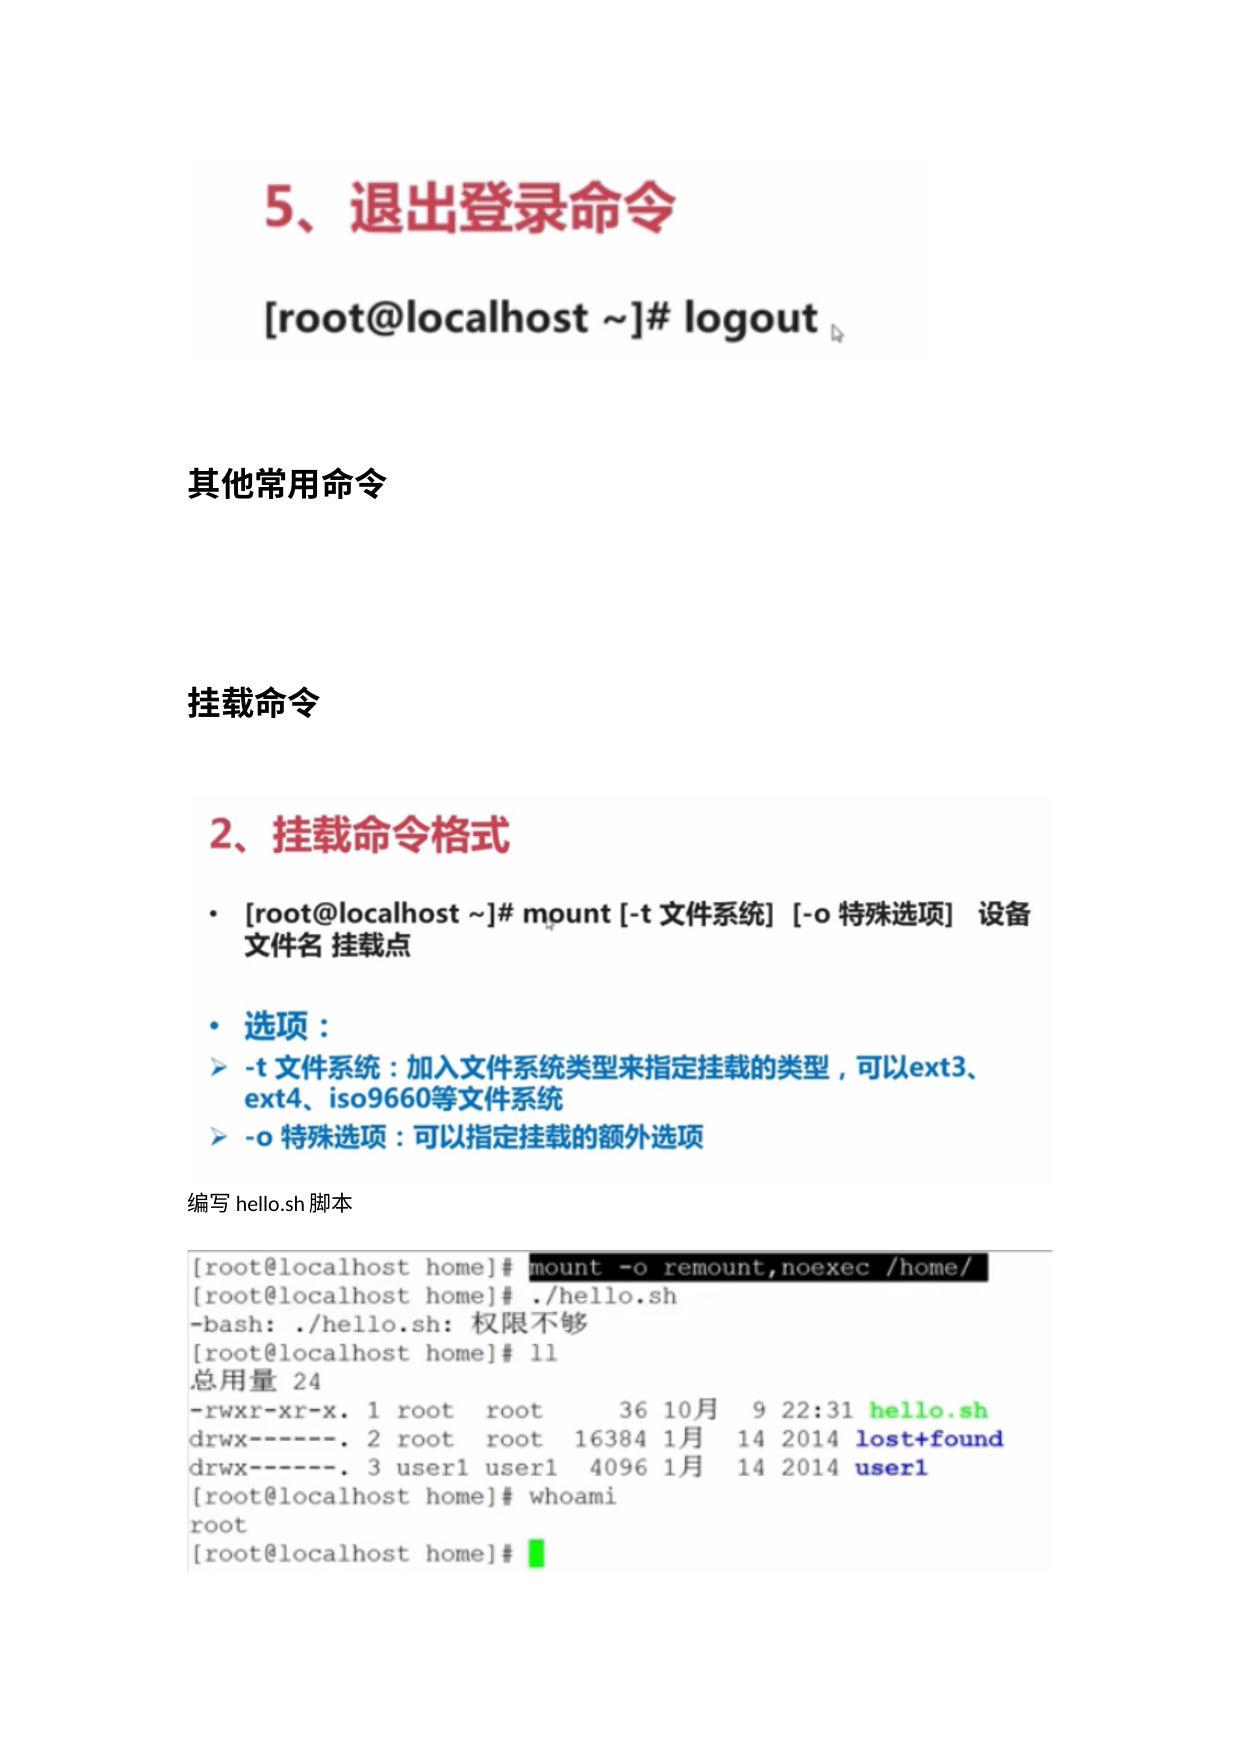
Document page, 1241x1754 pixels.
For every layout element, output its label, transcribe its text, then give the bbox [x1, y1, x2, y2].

subtitle 其他常用命令 [187, 449, 1053, 514]
picture [187, 795, 1053, 1184]
picture [187, 162, 929, 364]
text 编写hello.sh脚本 [187, 1186, 1053, 1218]
subtitle 挂载命令 [187, 668, 1053, 733]
picture [187, 1250, 1053, 1573]
